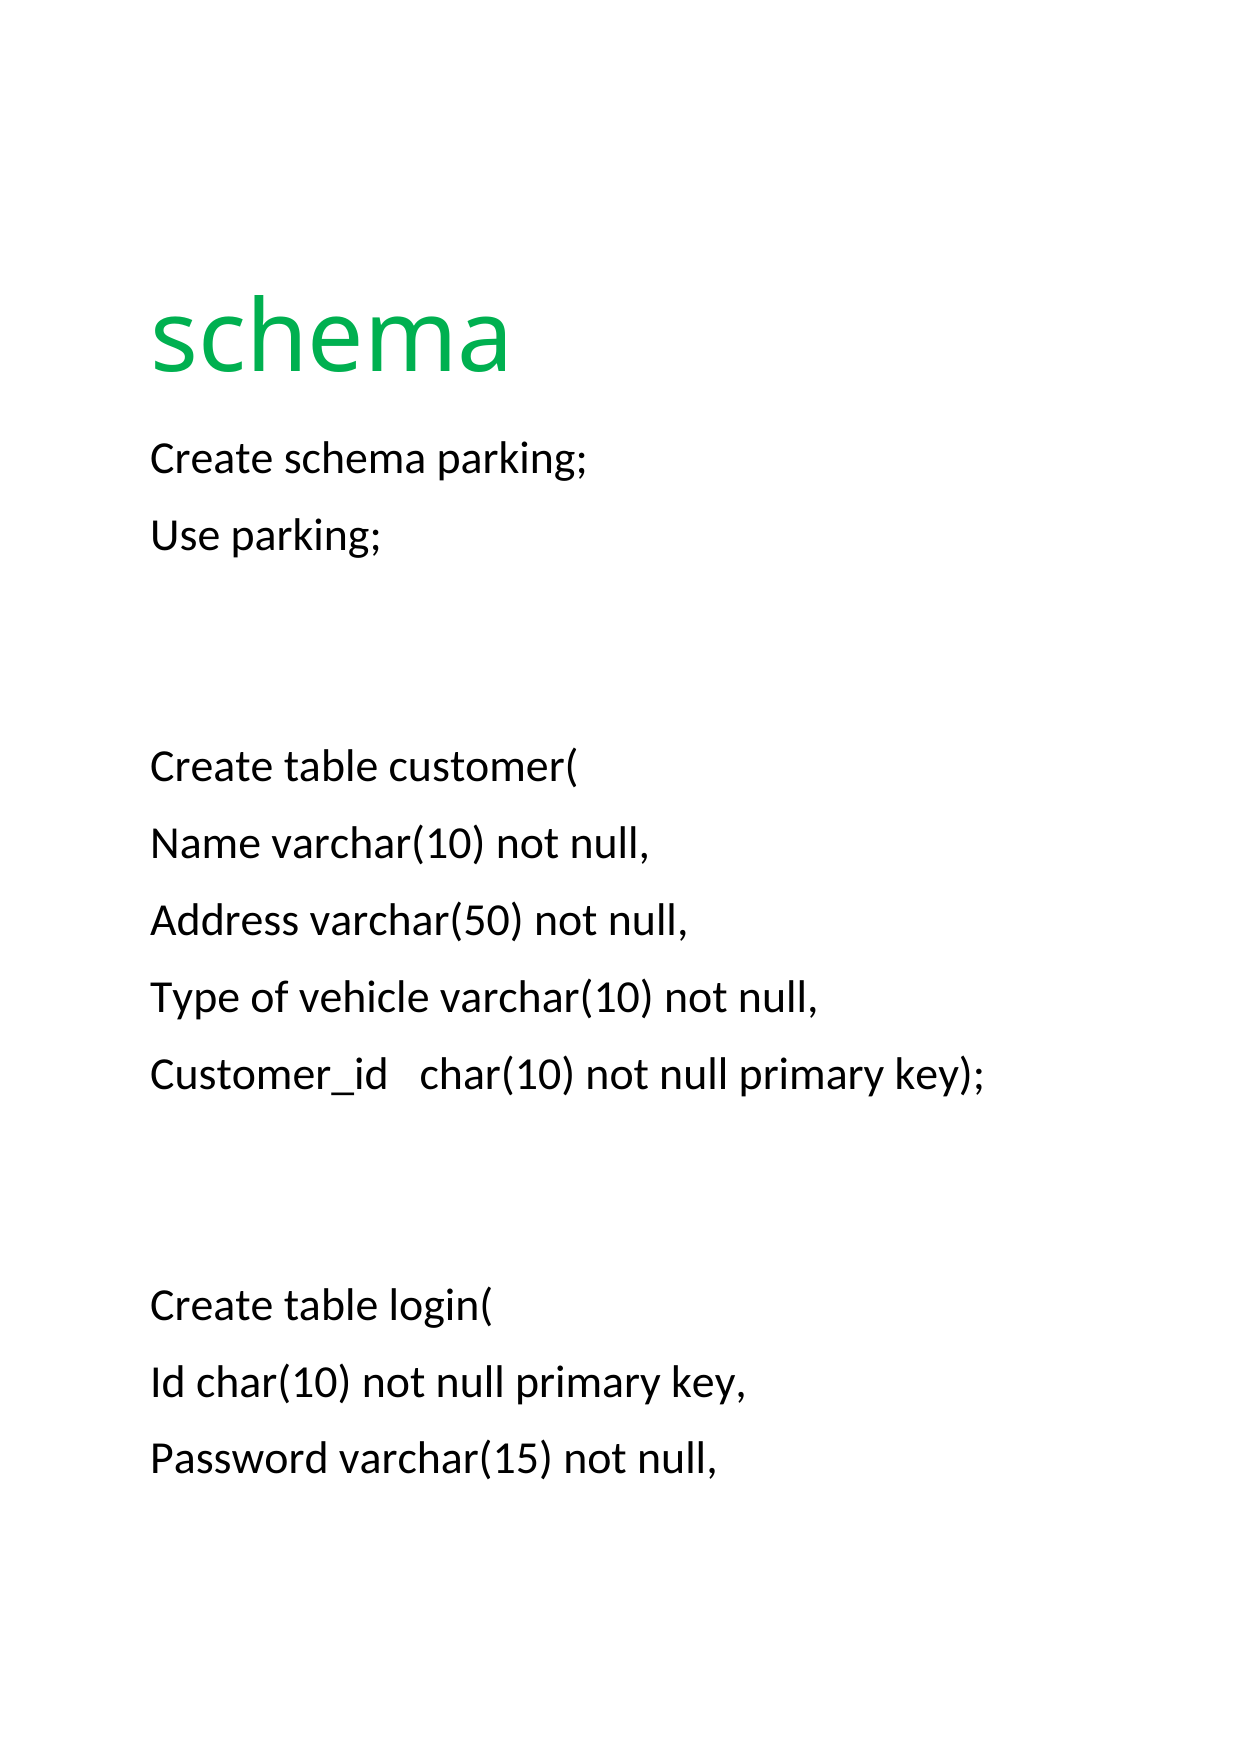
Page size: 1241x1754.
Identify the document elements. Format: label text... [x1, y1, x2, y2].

text Create table login( [150, 1276, 1090, 1331]
text Create schema parking; [150, 429, 1090, 485]
text Name varchar(10) not null, [150, 814, 1090, 869]
text Password varchar(15) not null, [150, 1429, 1090, 1485]
text Customer_id char(10) not null primary key); [150, 1044, 1090, 1101]
text Address varchar(50) not null, [150, 891, 1090, 947]
text Type of vehicle varchar(10) not null, [150, 968, 1090, 1023]
text schema [150, 265, 1090, 401]
text Id char(10) not null primary key, [150, 1352, 1090, 1408]
text Create table customer( [150, 737, 1090, 793]
text Use parking; [150, 506, 1090, 562]
